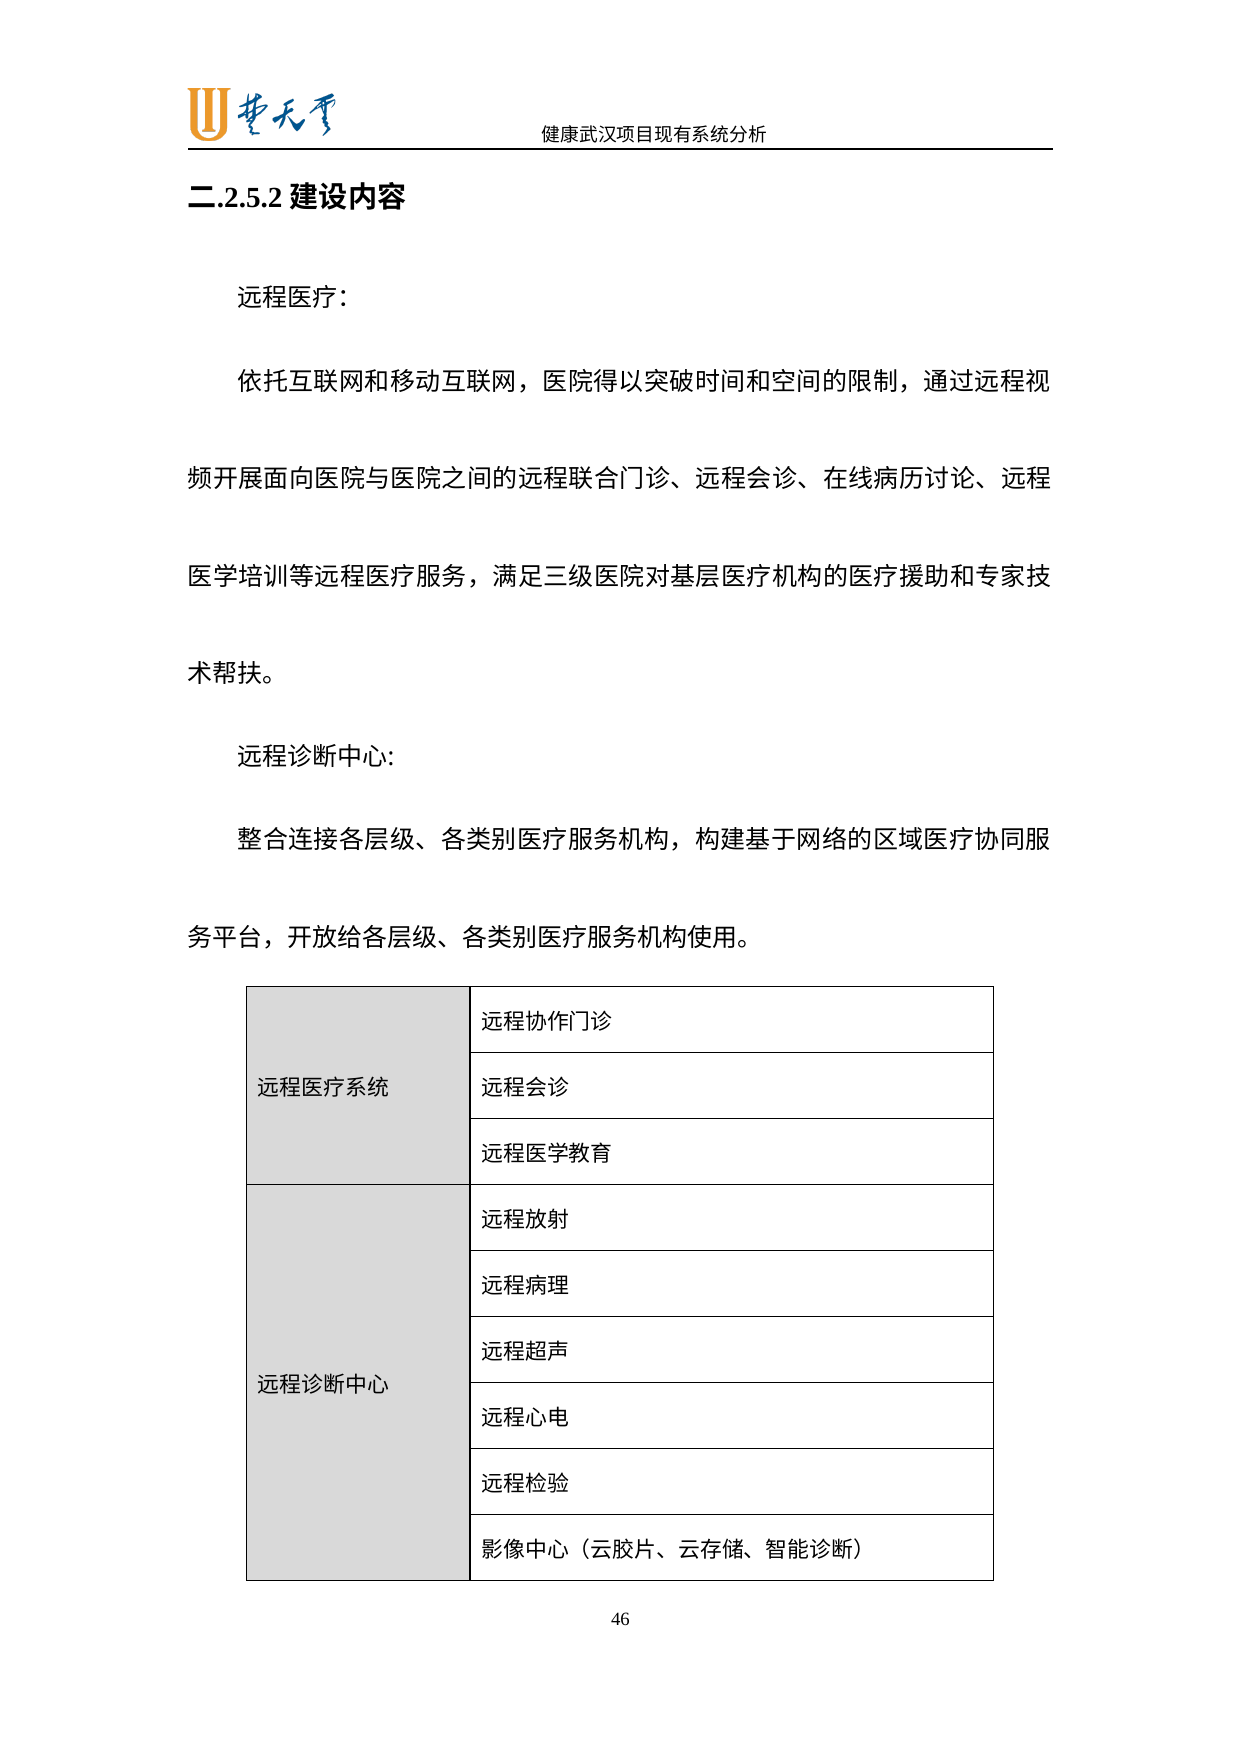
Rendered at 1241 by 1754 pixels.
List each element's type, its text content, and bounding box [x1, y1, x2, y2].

text 整合连接各层级、各类别医疗服务机构，构建基于网络的区域医疗协同服务平台，开放给各层级、各类别医疗服务机构使用。 [187, 805, 1053, 968]
table_cell 远程检验 [471, 1449, 993, 1514]
table_cell 远程病理 [471, 1251, 993, 1316]
table_cell 远程放射 [471, 1185, 993, 1250]
text 依托互联网和移动互联网，医院得以突破时间和空间的限制，通过远程视频开展面向医院与医院之间的远程联合门诊、远程会诊、在线病历讨论、远程医学培训等远程医疗服务，满足三级医院对基层医疗机构的医疗援助和专家技术帮扶。 [187, 347, 1053, 704]
subtitle 建设内容 [187, 162, 1053, 227]
table_cell 远程心电 [471, 1383, 993, 1448]
table_cell 影像中心（云胶片、云存储、智能诊断） [471, 1515, 993, 1580]
table_cell 远程诊断中心 [247, 1185, 469, 1580]
table_header 远程医疗系统 [247, 987, 469, 1184]
table_header 远程协作门诊 [471, 987, 993, 1052]
text 远程医疗： [187, 263, 1053, 328]
picture [187, 88, 336, 141]
table_cell 远程超声 [471, 1317, 993, 1382]
table_cell 远程会诊 [471, 1053, 993, 1118]
text 远程诊断中心: [187, 722, 1053, 787]
table_cell 远程医学教育 [471, 1119, 993, 1184]
